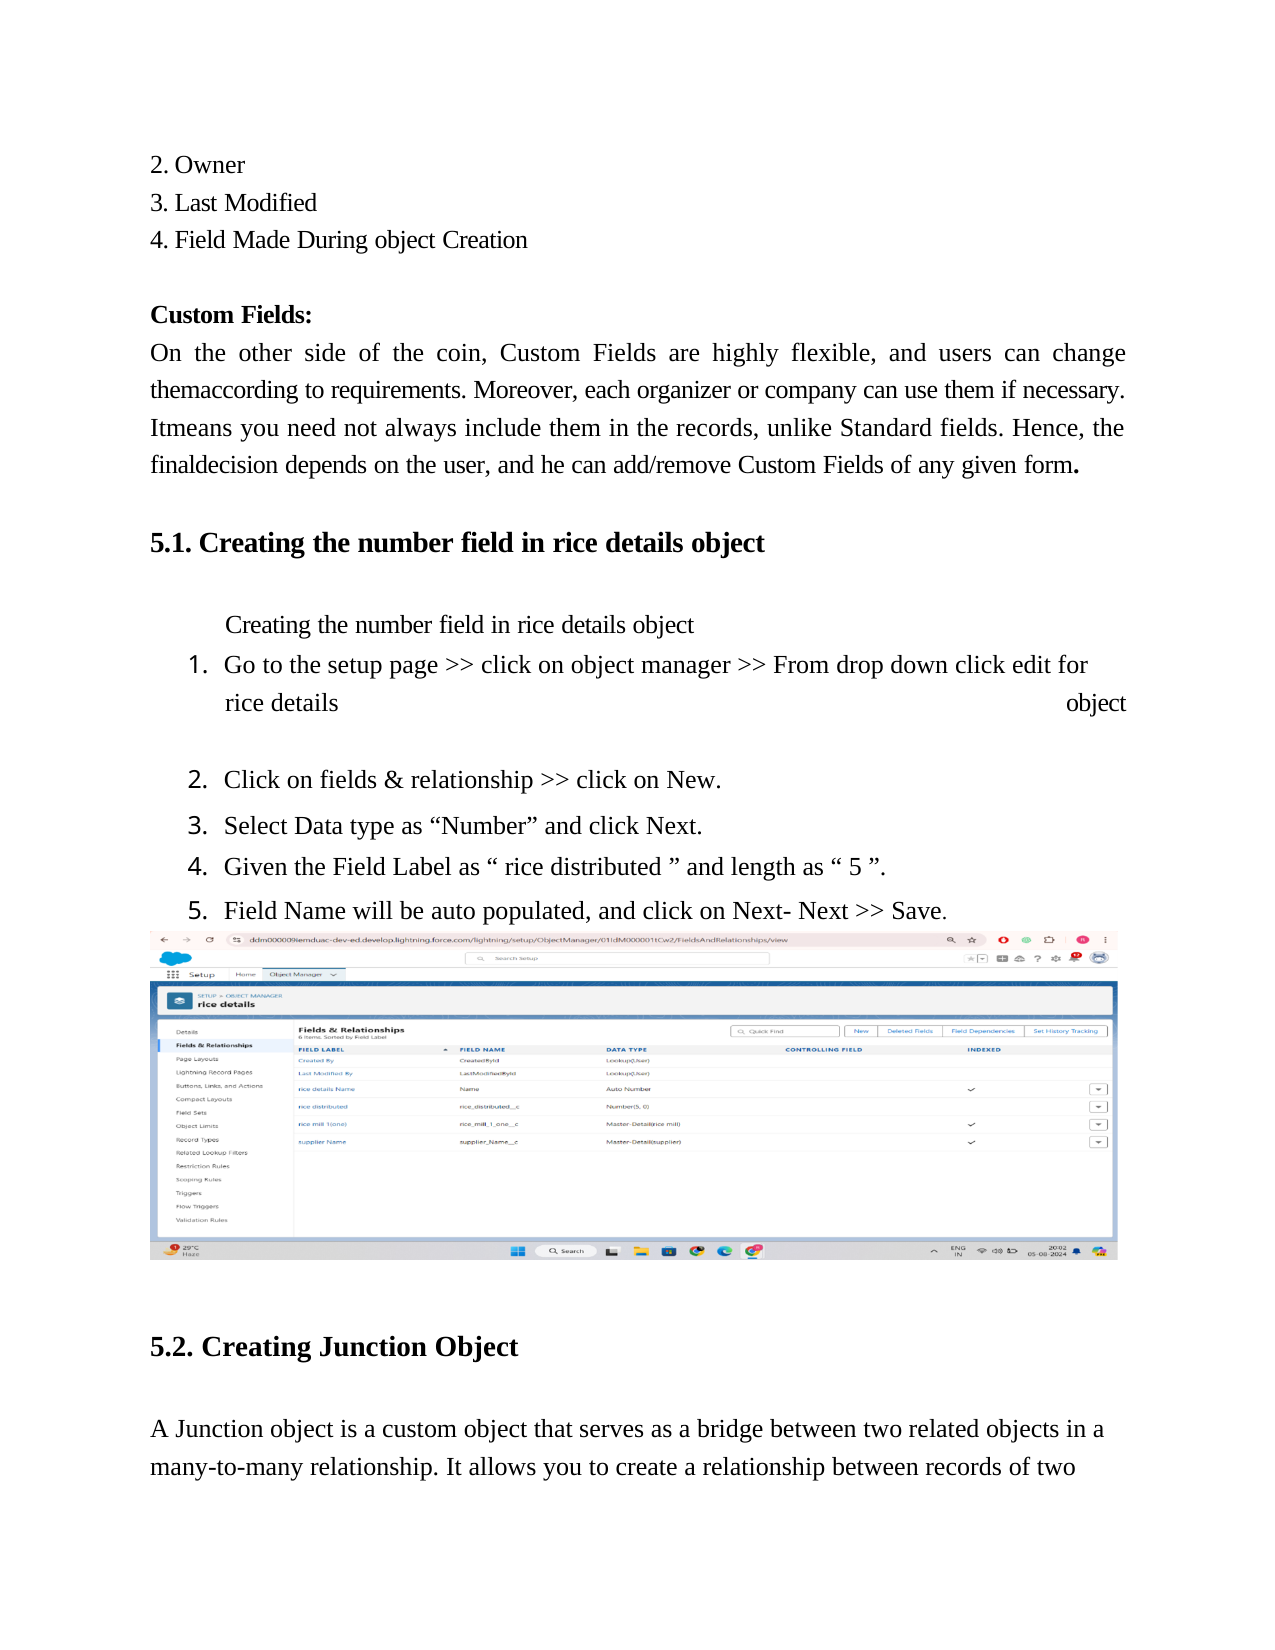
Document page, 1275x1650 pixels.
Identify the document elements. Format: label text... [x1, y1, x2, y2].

text Creating the number field in rice details object [225, 609, 1210, 639]
list Field Made During object Creation [150, 224, 1210, 254]
list Owner [150, 149, 1210, 179]
list Field Name will be auto populated, and click on Next- Next >> Save. [187, 893, 1210, 927]
picture [150, 931, 1118, 1260]
text On the other side of the coin, Custom Fields are highly flexible, and users can change themaccording to requirements. Moreover, each organizer or company can use them if necessary. Itmeans you need not always include them in the records, unlike Standard fields. Hence, the finaldecision depends on the user, and he can add/remove Custom Fields of any given form. [150, 337, 1127, 479]
list Click on fields & relationship >> click on New. [187, 762, 1210, 796]
subtitle Creating Junction Object [150, 1329, 1210, 1362]
list Go to the setup page >> click on object manager >> From drop down click edit for rice details object [187, 647, 1127, 717]
list Given the Field Label as “ rice distributed ” and length as “ 5 ”. [187, 848, 1210, 883]
list Creating the number field in rice details object [150, 525, 1210, 558]
list Select Data type as “Number” and click Next. [187, 808, 1210, 842]
subtitle Custom Fields: [150, 299, 1210, 329]
list Last Modified [150, 187, 1210, 217]
text A Junction object is a custom object that serves as a bridge between two related objects in a many-to-many relationship. It allows you to create a relationship between records of two [150, 1413, 1111, 1481]
